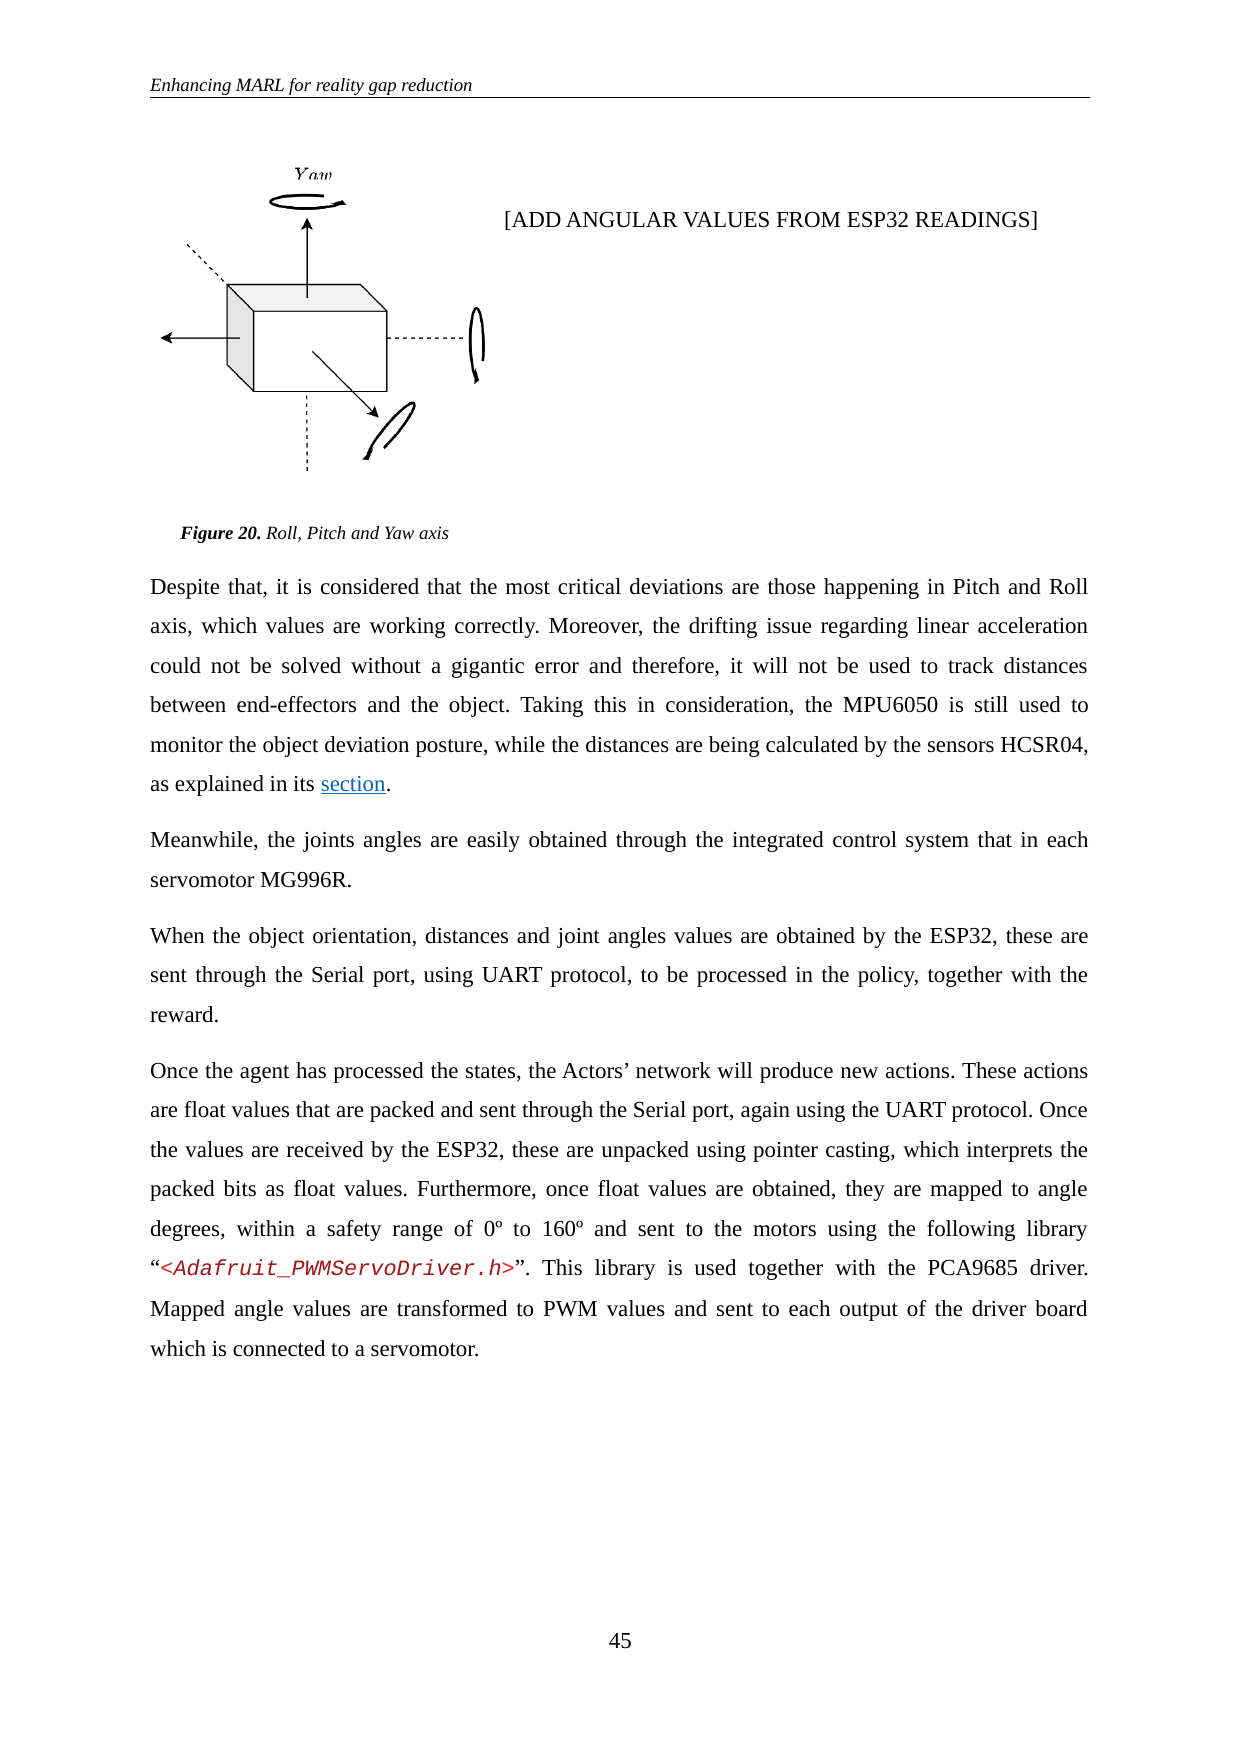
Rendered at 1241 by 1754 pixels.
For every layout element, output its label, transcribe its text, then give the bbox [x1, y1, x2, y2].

text Meanwhile, the joints angles are easily obtained through the integrated control system that in each servomotor MG996R. [150, 826, 1090, 892]
text Once the agent has processed the states, the Actors’ network will produce new actions. These actions are float values that are packed and sent through the Serial port, again using the UART protocol. Once the values are received by the ESP32, these are unpacked using pointer casting, which interprets the packed bits as float values. Furthermore, once float values are obtained, they are mapped to angle degrees, within a safety range of 0º to 160º and sent to the motors using the following library “<Adafruit_PWMServoDriver.h>”. This library is used together with the PCA9685 driver. Mapped angle values are transformed to PWM values and sent to each output of the driver board which is connected to a servomotor. [150, 1057, 1090, 1361]
text When the object orientation, distances and joint angles values are obtained by the ESP32, these are sent through the Serial port, using UART protocol, to be processed in the policy, together with the reward. [150, 922, 1090, 1027]
text Despite that, it is considered that the most critical deviations are those happening in Pitch and Roll axis, which values are working correctly. Moreover, the drifting issue regarding linear acceleration could not be solved without a gigantic error and therefore, it will not be used to track distances between end-effectors and the object. Taking this in consideration, the MPU6050 is still used to monitor the object deviation posture, while the distances are being calculated by the sensors HCSR04, as explained in its section. [150, 573, 1090, 797]
picture [150, 154, 486, 473]
text [ADD ANGULAR VALUES FROM ESP32 READINGS] [486, 206, 1090, 232]
